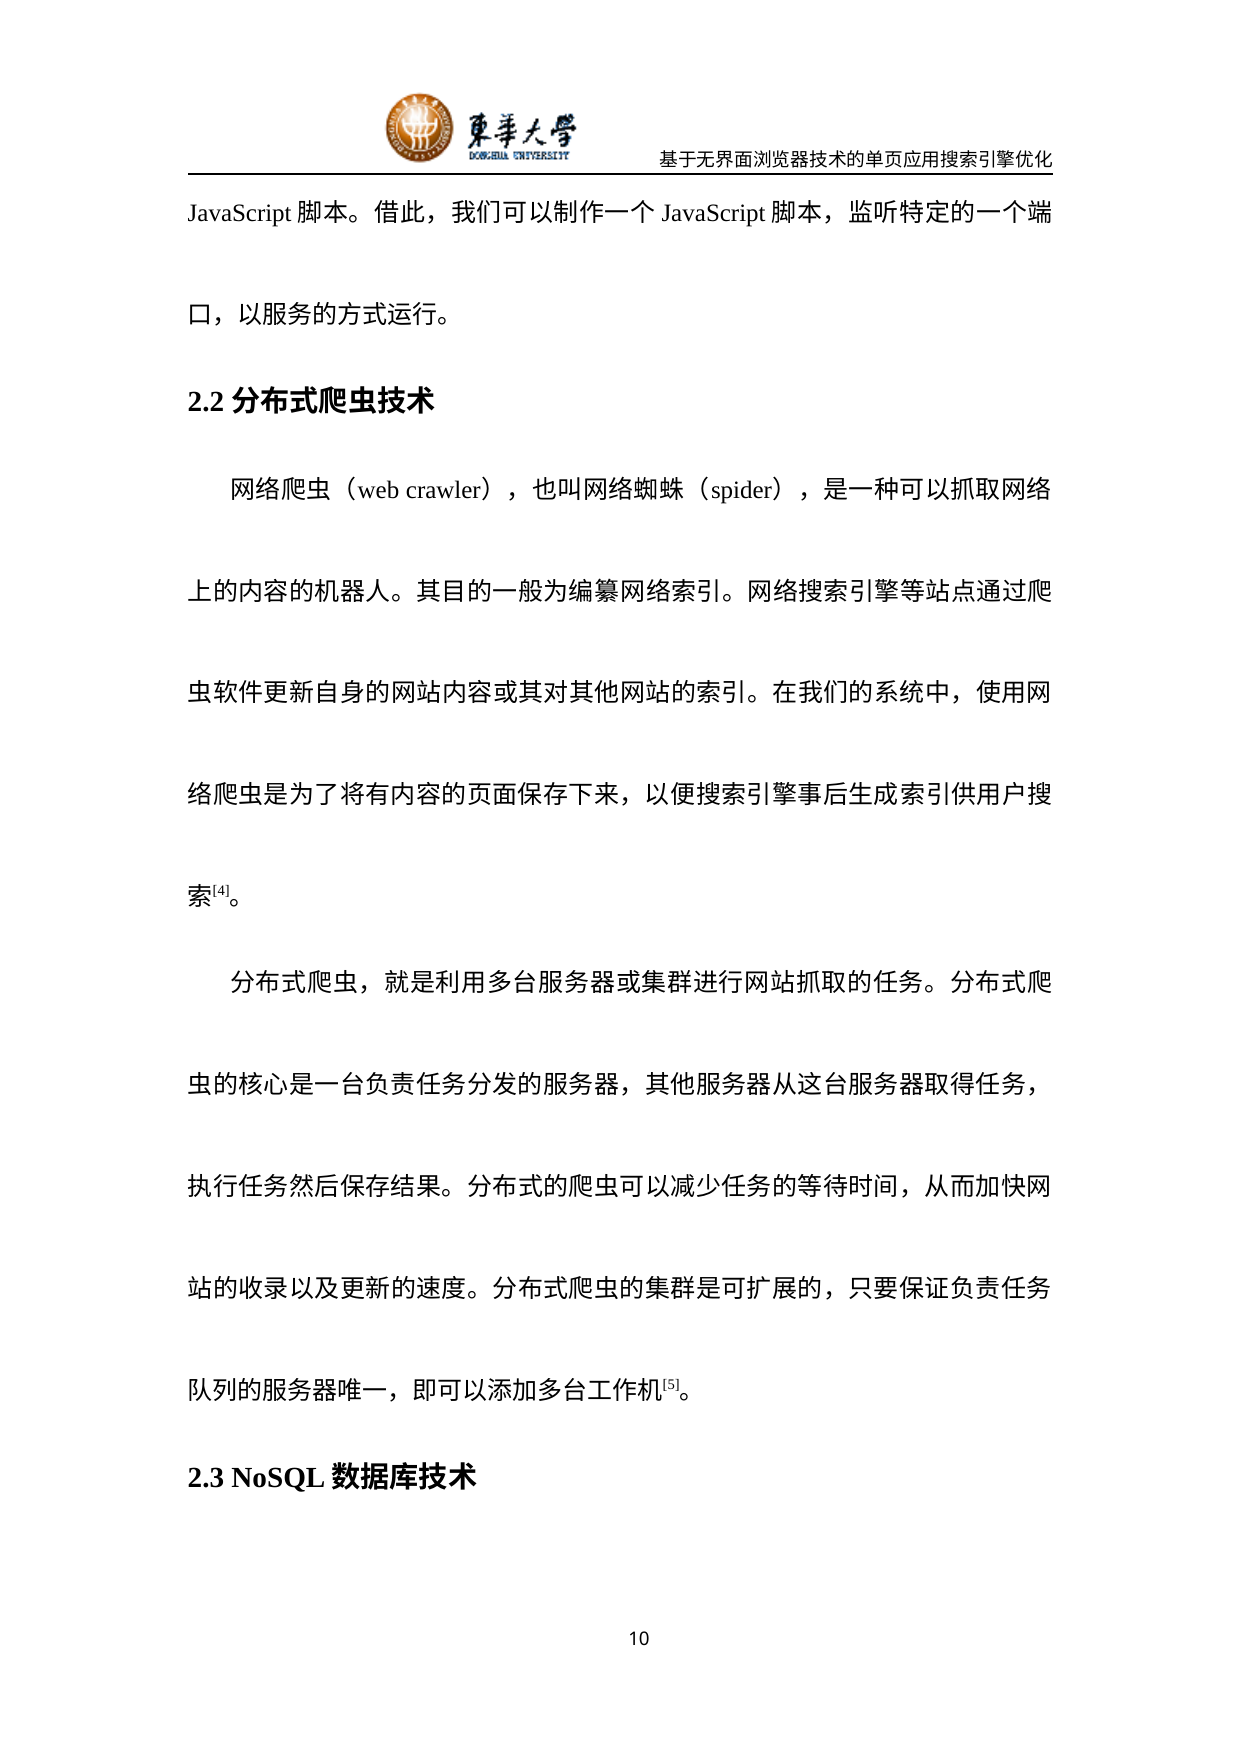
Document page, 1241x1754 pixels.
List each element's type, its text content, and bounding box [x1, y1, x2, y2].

text 网络爬虫（web crawler），也叫网络蜘蛛（spider），是一种可以抓取网络上的内容的机器人。其目的一般为编纂网络索引。网络搜索引擎等站点通过爬虫软件更新自身的网站内容或其对其他网站的索引。在我们的系统中，使用网络爬虫是为了将有内容的页面保存下来，以便搜索引擎事后生成索引供用户搜索[4]。 [187, 453, 1053, 929]
text 分布式爬虫，就是利用多台服务器或集群进行网站抓取的任务。分布式爬虫的核心是一台负责任务分发的服务器，其他服务器从这台服务器取得任务，执行任务然后保存结果。分布式的爬虫可以减少任务的等待时间，从而加快网站的收录以及更新的速度。分布式爬虫的集群是可扩展的，只要保证负责任务队列的服务器唯一，即可以添加多台工作机[5]。 [187, 947, 1053, 1422]
text 2.3 NoSQL数据库技术 [187, 1440, 1053, 1508]
text 2.2 分布式爬虫技术 [187, 364, 1053, 432]
picture [382, 88, 581, 166]
text PhantomJS提供了集成度比较高的命令行工具，也可以执行一个特定的JavaScript脚本。借此，我们可以制作一个JavaScript脚本，监听特定的一个端口，以服务的方式运行。 [187, 176, 1053, 346]
